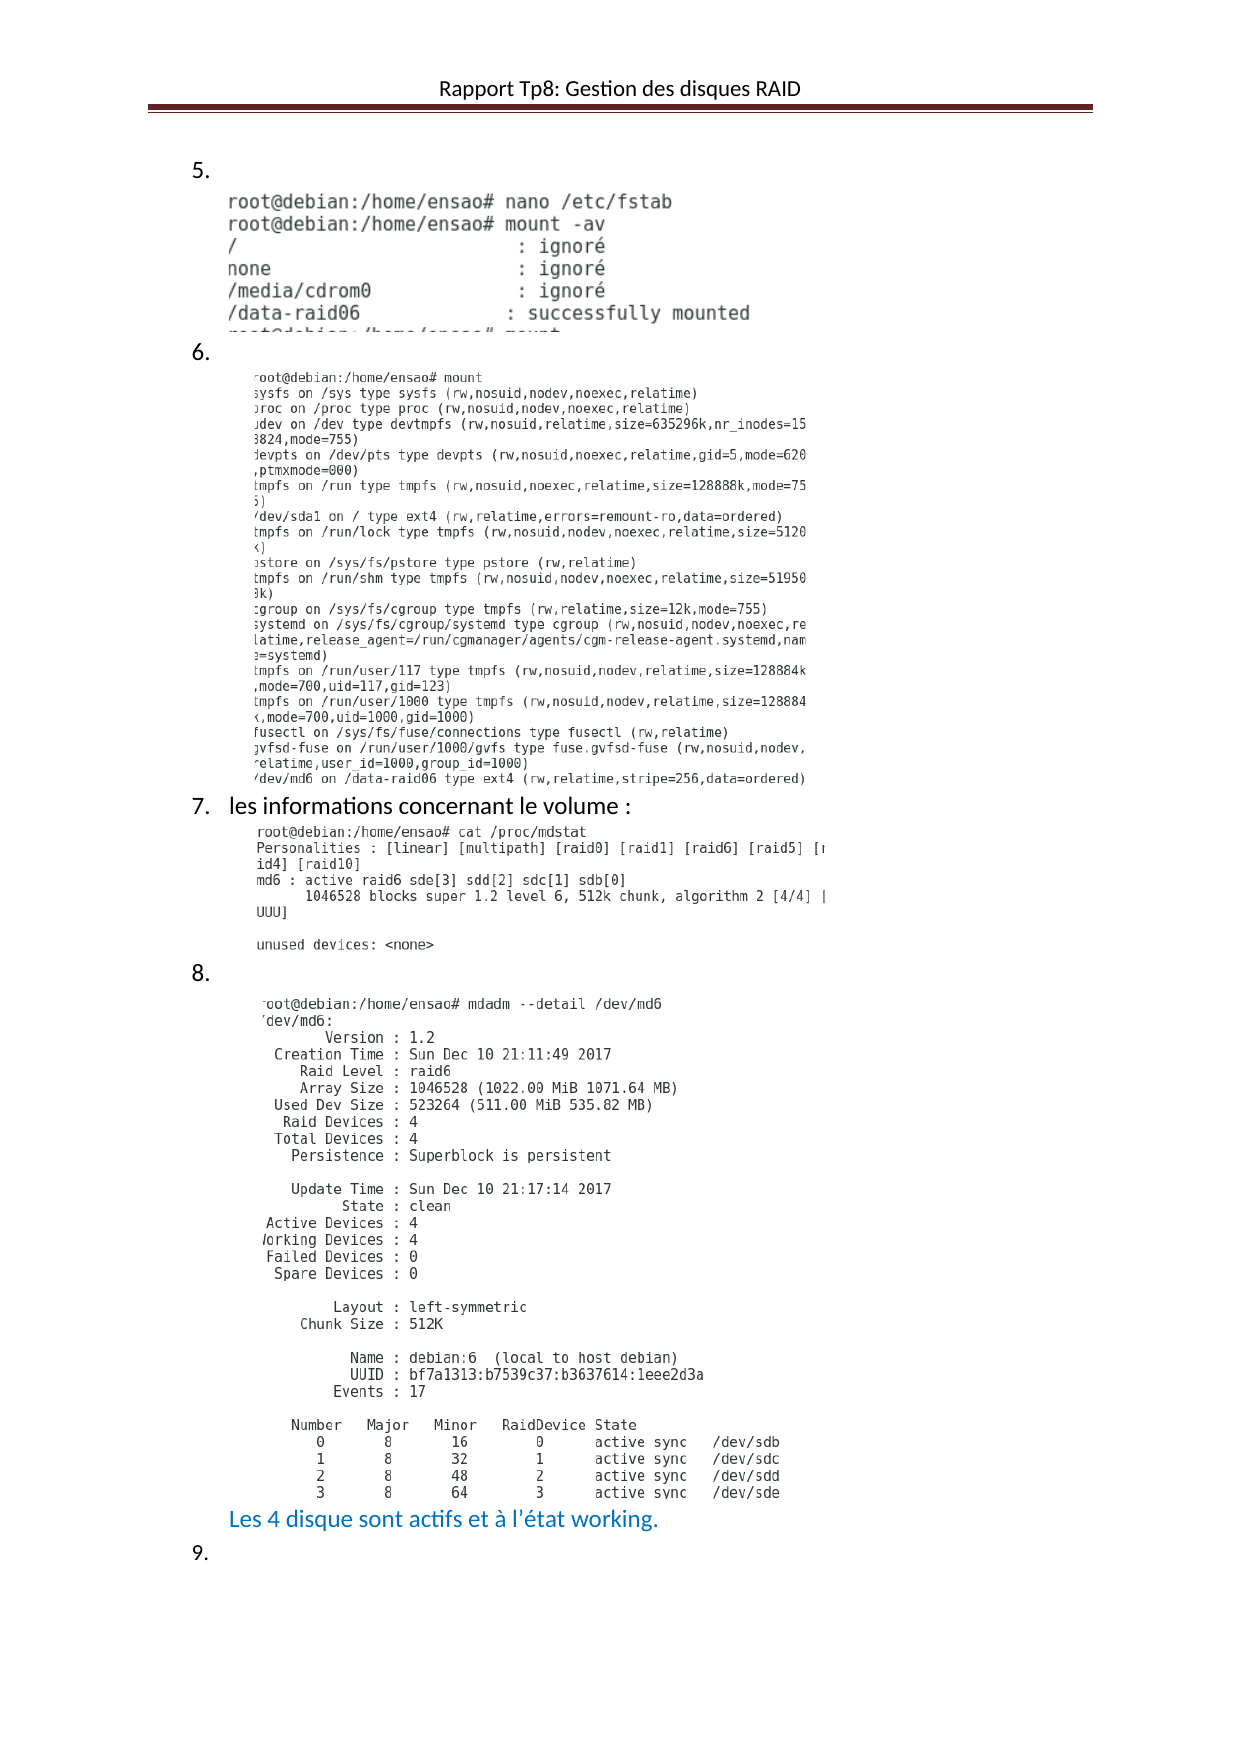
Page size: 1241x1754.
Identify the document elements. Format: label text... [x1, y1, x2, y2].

list Les 4 disque sont actifs et à l’état working. [229, 1503, 1093, 1534]
picture [254, 370, 806, 787]
list les informations concernant le volume : [191, 790, 1093, 821]
picture [228, 188, 939, 332]
picture [262, 992, 825, 1499]
picture [257, 825, 825, 953]
